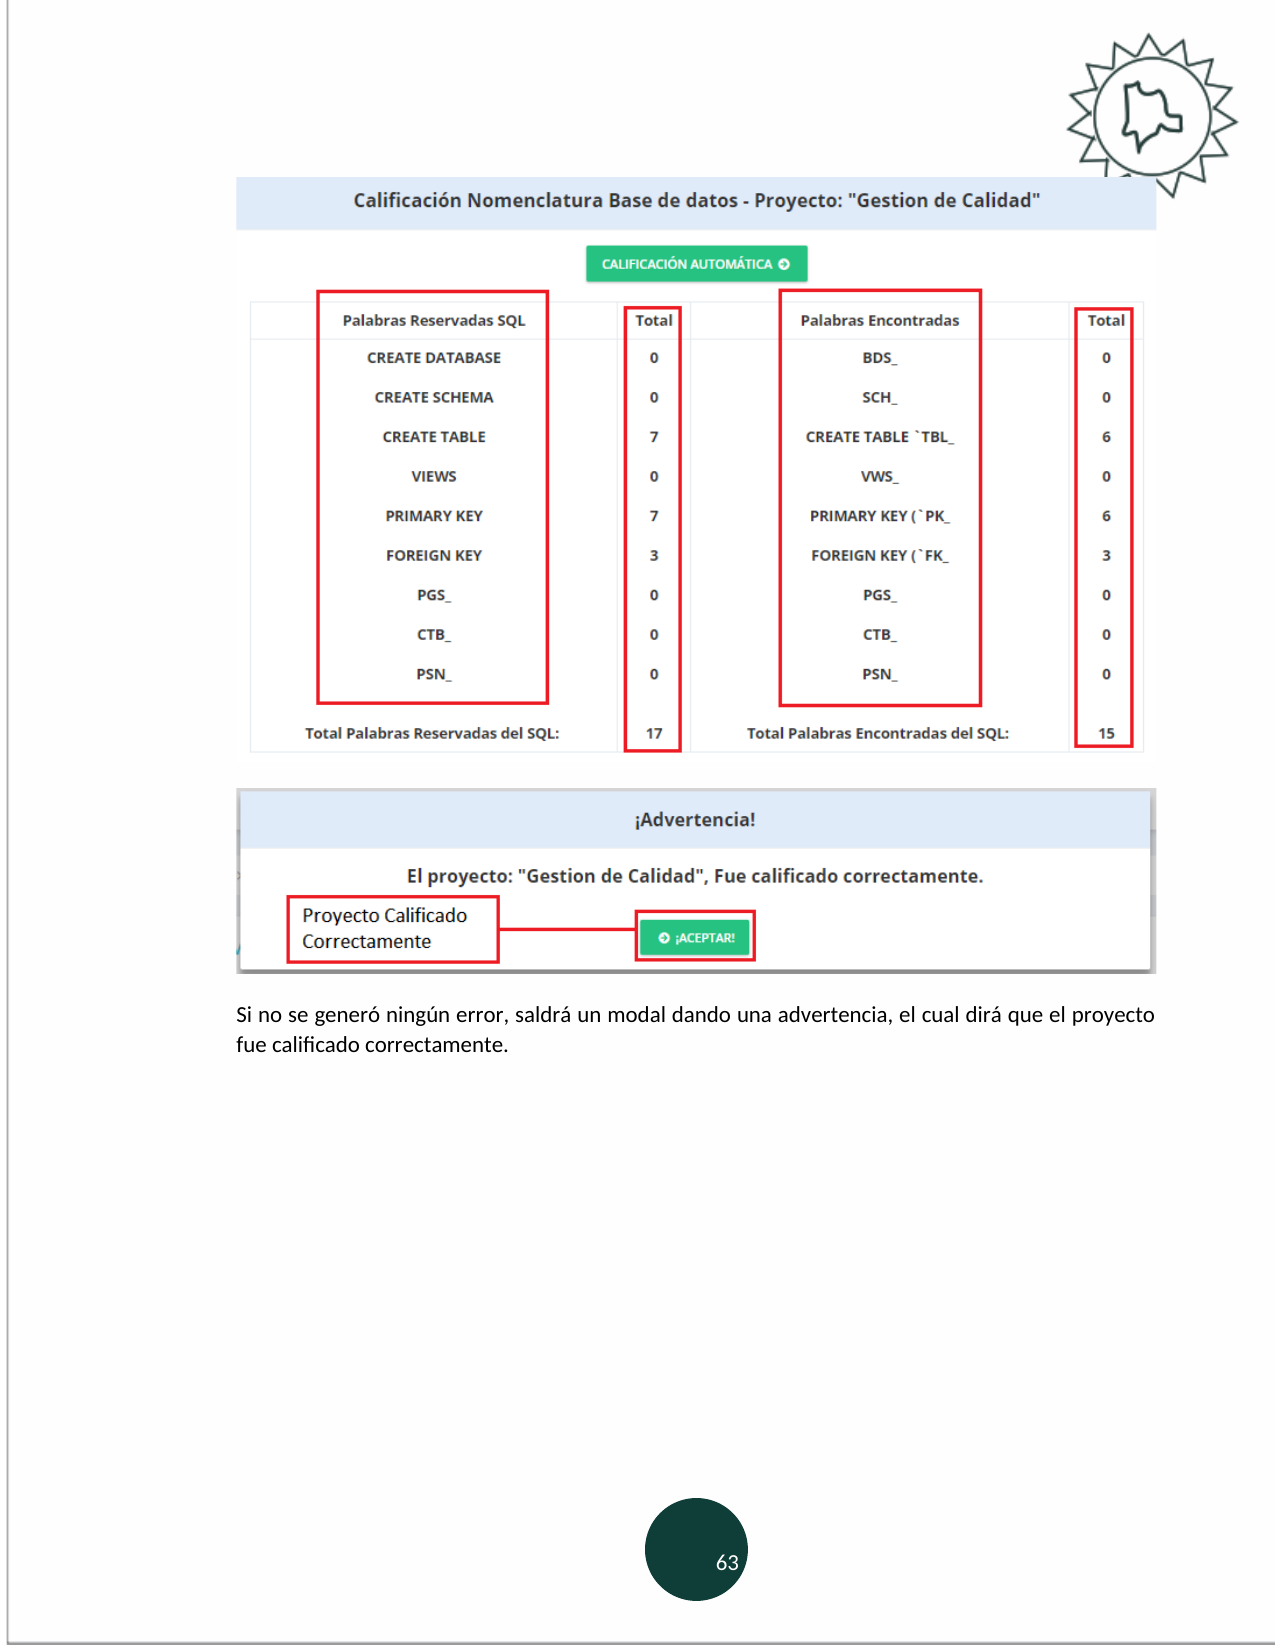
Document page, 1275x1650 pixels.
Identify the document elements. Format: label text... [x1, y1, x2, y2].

text Si no se generó ningún error, saldrá un modal dando una advertencia, el cual dirá que el proyecto fue calificado correctamente. [236, 1000, 1157, 1058]
picture [6, 0, 1275, 1645]
